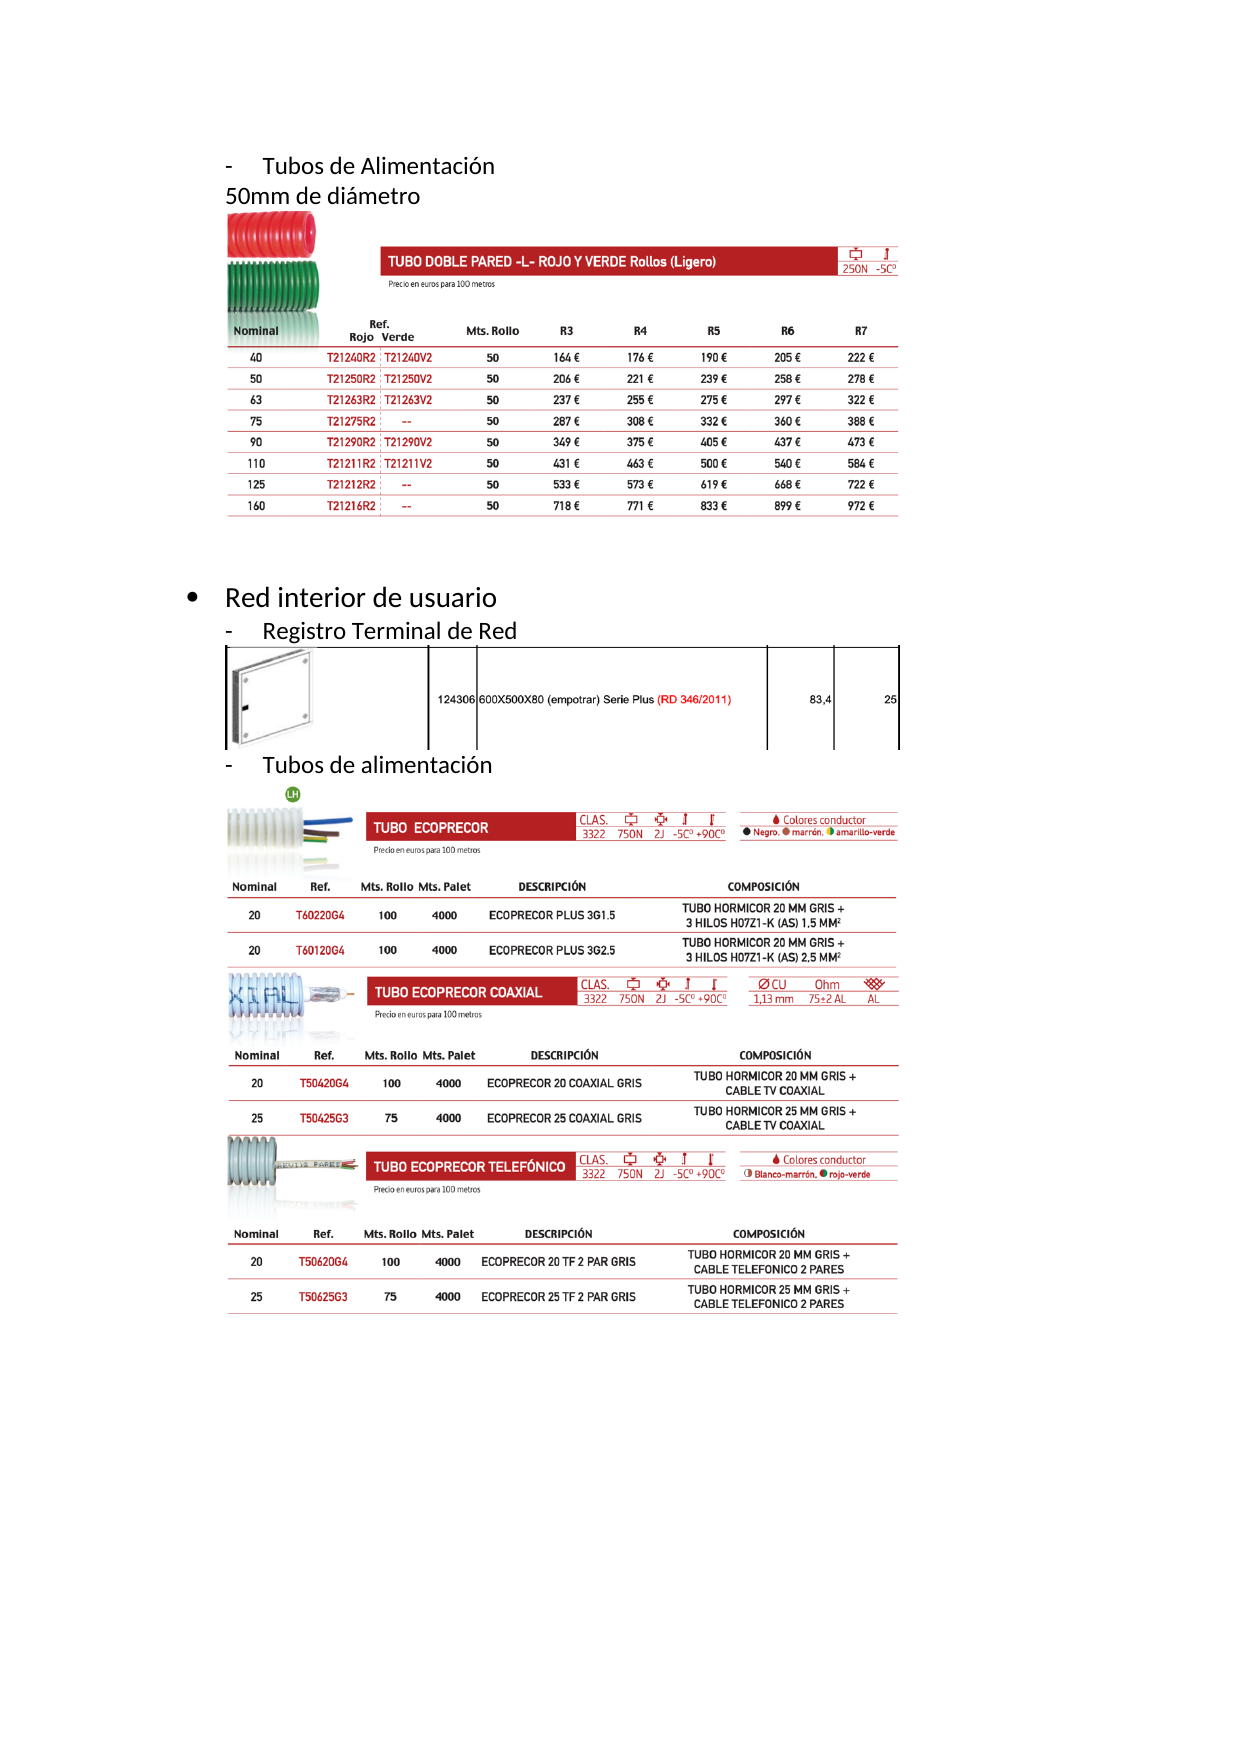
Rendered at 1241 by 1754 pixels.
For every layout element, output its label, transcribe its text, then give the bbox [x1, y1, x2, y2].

picture [225, 645, 901, 750]
list 50mm de diámetro [225, 181, 1090, 211]
picture [225, 211, 901, 519]
picture [225, 780, 901, 1316]
list Registro Terminal de Red [225, 615, 1090, 645]
list Red interior de usuario [187, 579, 1090, 615]
list Tubos de alimentación [225, 750, 1090, 780]
list Tubos de Alimentación [225, 150, 1090, 181]
